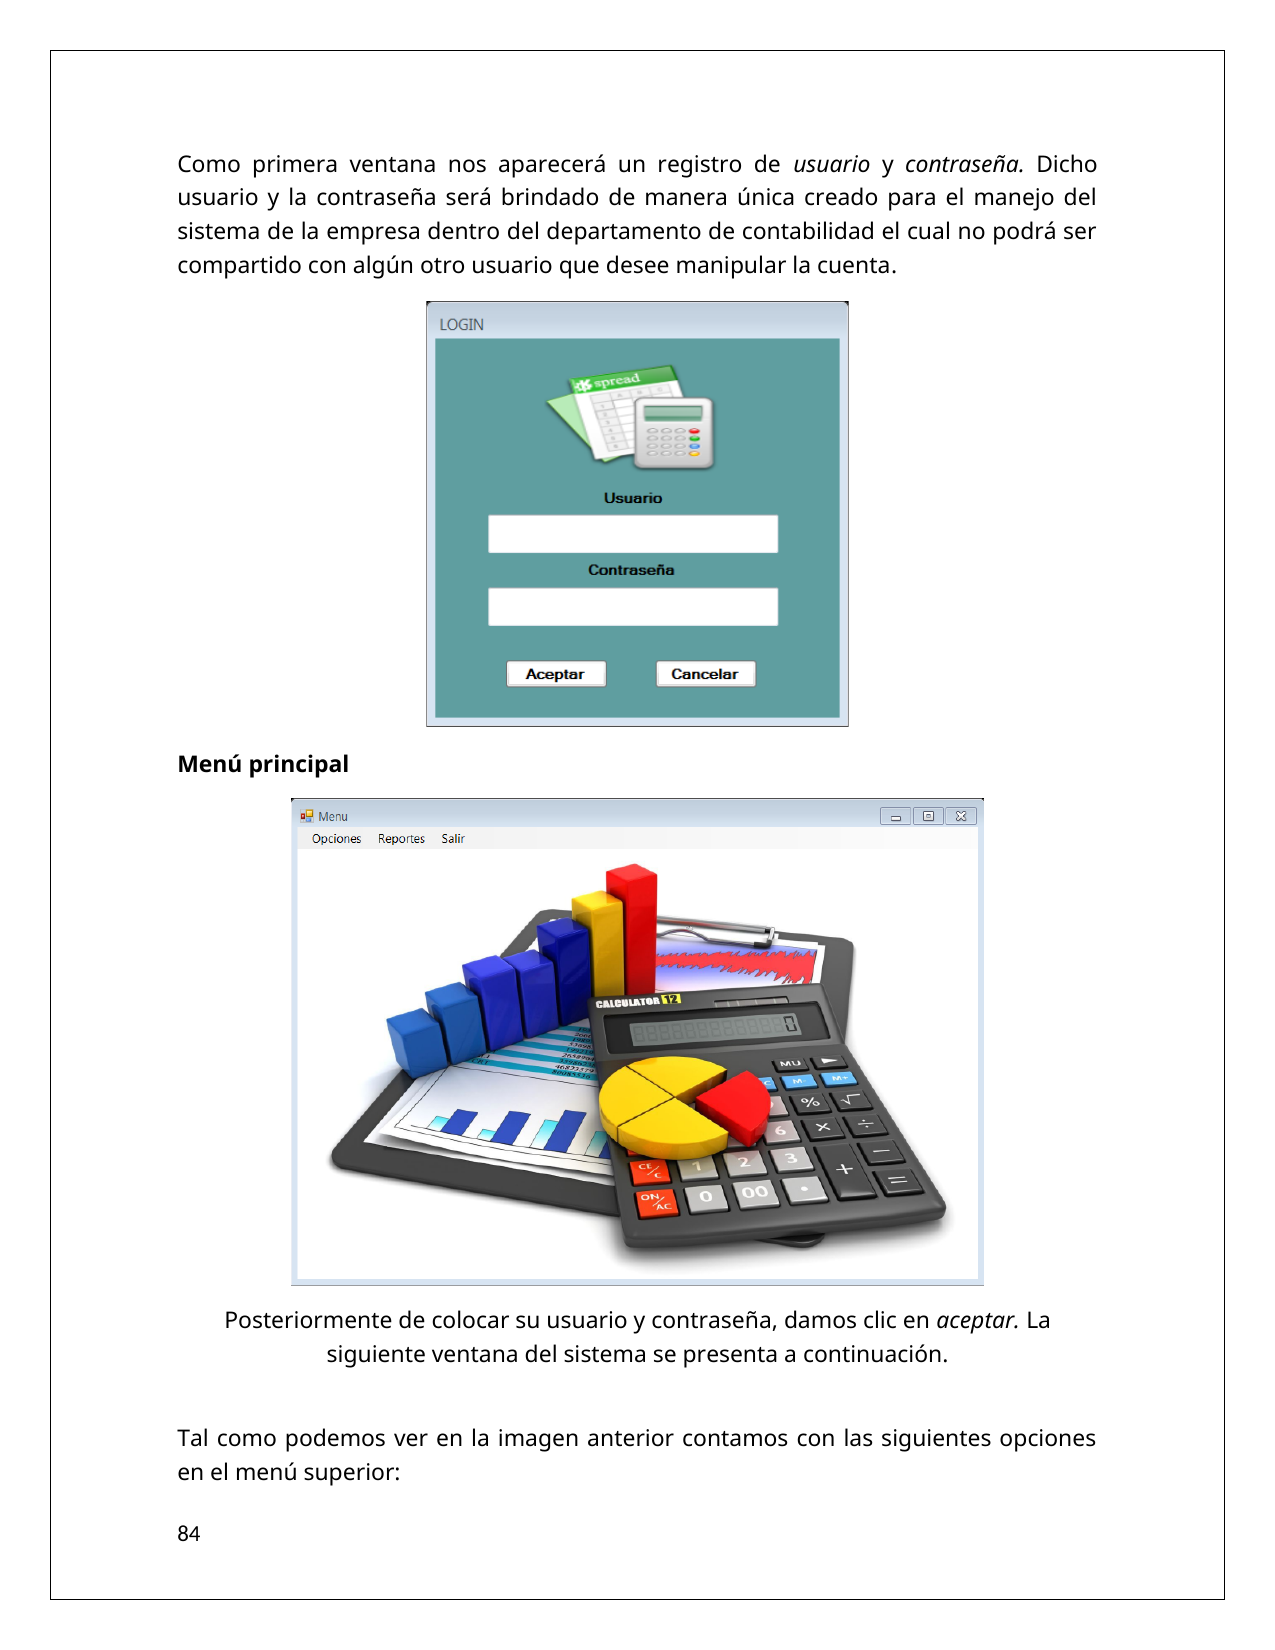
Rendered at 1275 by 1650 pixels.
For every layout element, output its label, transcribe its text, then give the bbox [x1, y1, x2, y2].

picture [426, 301, 849, 727]
picture [291, 798, 984, 1286]
text Posteriormente de colocar su usuario y contraseña, damos clic en aceptar. La siguiente ventana del sistema se presenta a continuación. [177, 1304, 1098, 1369]
text Como primera ventana nos aparecerá un registro de usuario y contraseña. Dicho usuario y la contraseña será brindado de manera única creado para el manejo del sistema de la empresa dentro del departamento de contabilidad el cual no podrá ser compartido con algún otro usuario que desee manipular la cuenta. [177, 147, 1098, 280]
text Tal como podemos ver en la imagen anterior contamos con las siguientes opciones en el menú superior: [177, 1389, 1098, 1487]
